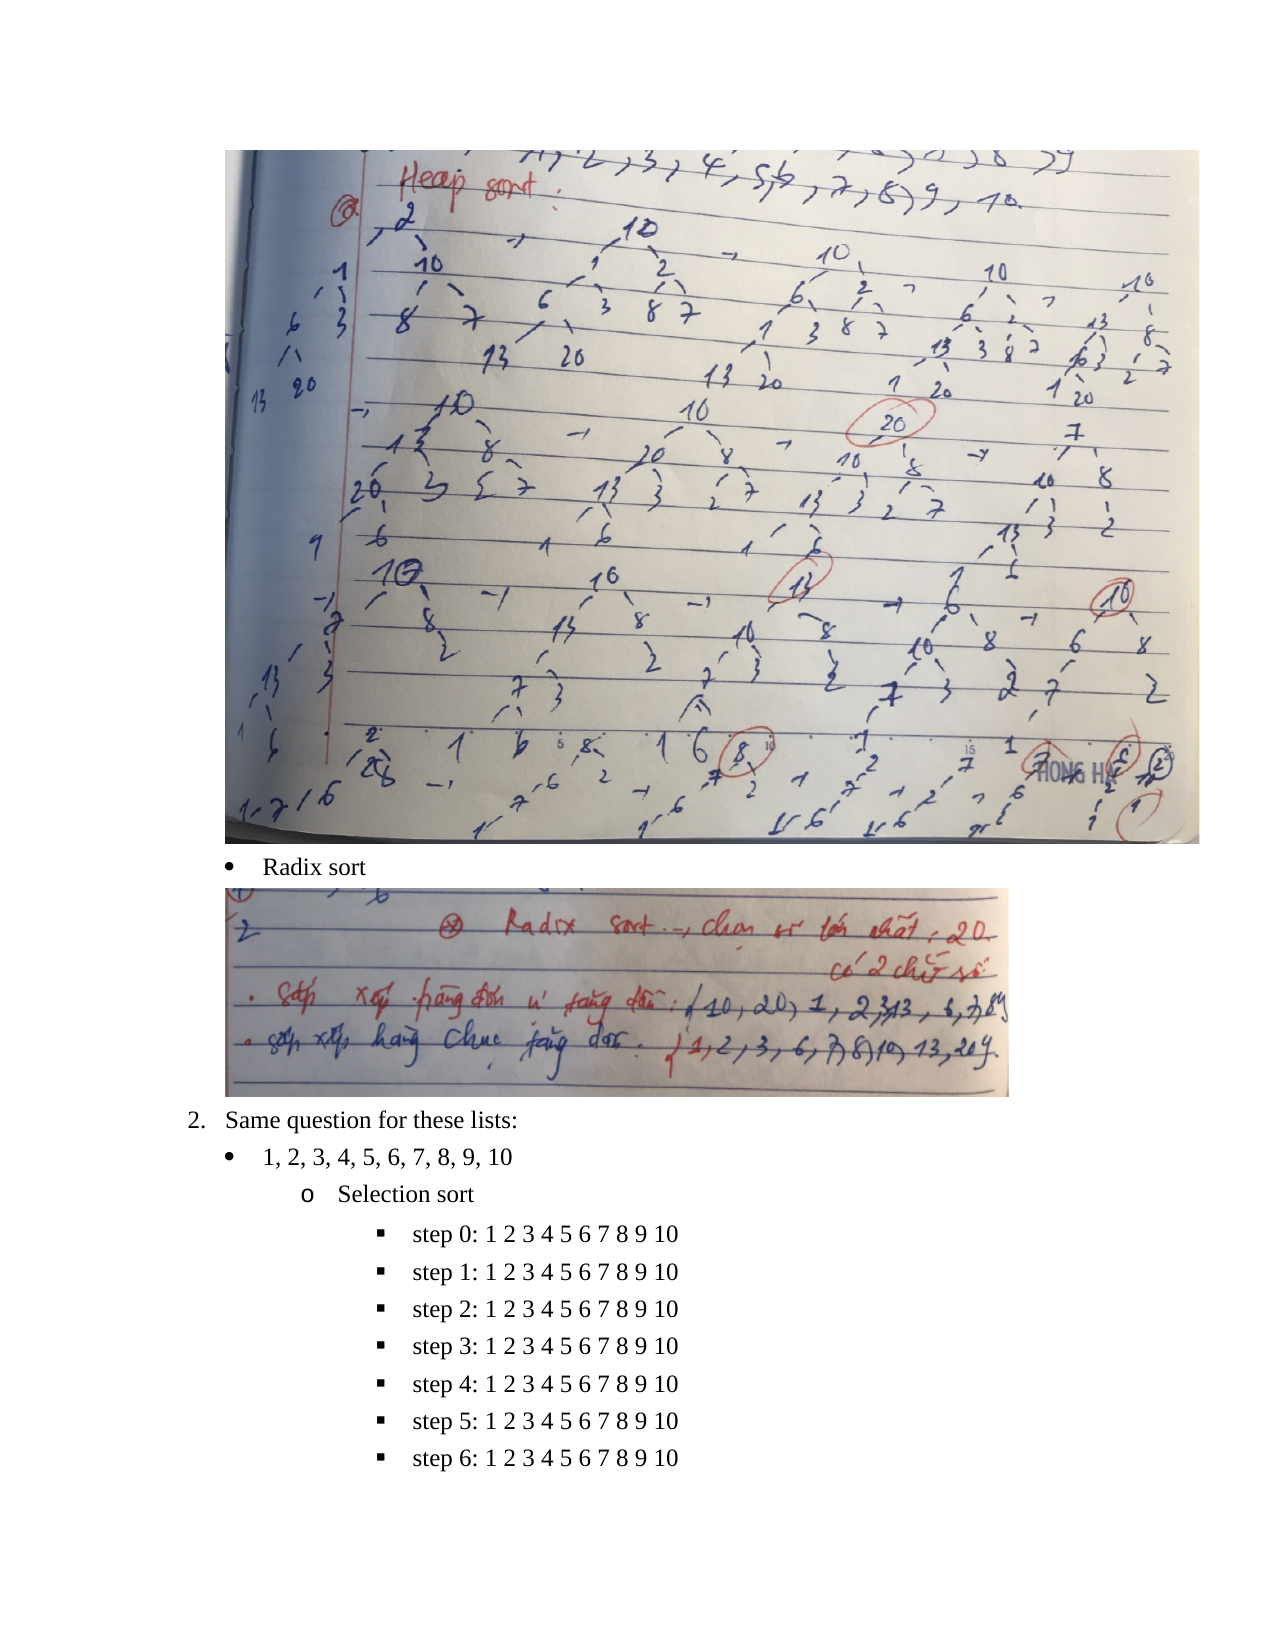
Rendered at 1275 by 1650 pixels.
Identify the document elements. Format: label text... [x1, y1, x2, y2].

list step 3: 1 2 3 4 5 6 7 8 9 10 [375, 1331, 1125, 1360]
list step 6: 1 2 3 4 5 6 7 8 9 10 [375, 1443, 1125, 1472]
list step 4: 1 2 3 4 5 6 7 8 9 10 [375, 1369, 1125, 1397]
list step 0: 1 2 3 4 5 6 7 8 9 10 [375, 1219, 1125, 1248]
list Radix sort [225, 852, 1125, 880]
picture [225, 888, 1009, 1097]
list Same question for these lists: [187, 1105, 1125, 1134]
list Selection sort [300, 1179, 1125, 1210]
list step 1: 1 2 3 4 5 6 7 8 9 10 [375, 1257, 1125, 1286]
list step 2: 1 2 3 4 5 6 7 8 9 10 [375, 1294, 1125, 1323]
picture [225, 150, 1200, 844]
list step 5: 1 2 3 4 5 6 7 8 9 10 [375, 1406, 1125, 1435]
list 1, 2, 3, 4, 5, 6, 7, 8, 9, 10 [225, 1142, 1125, 1171]
